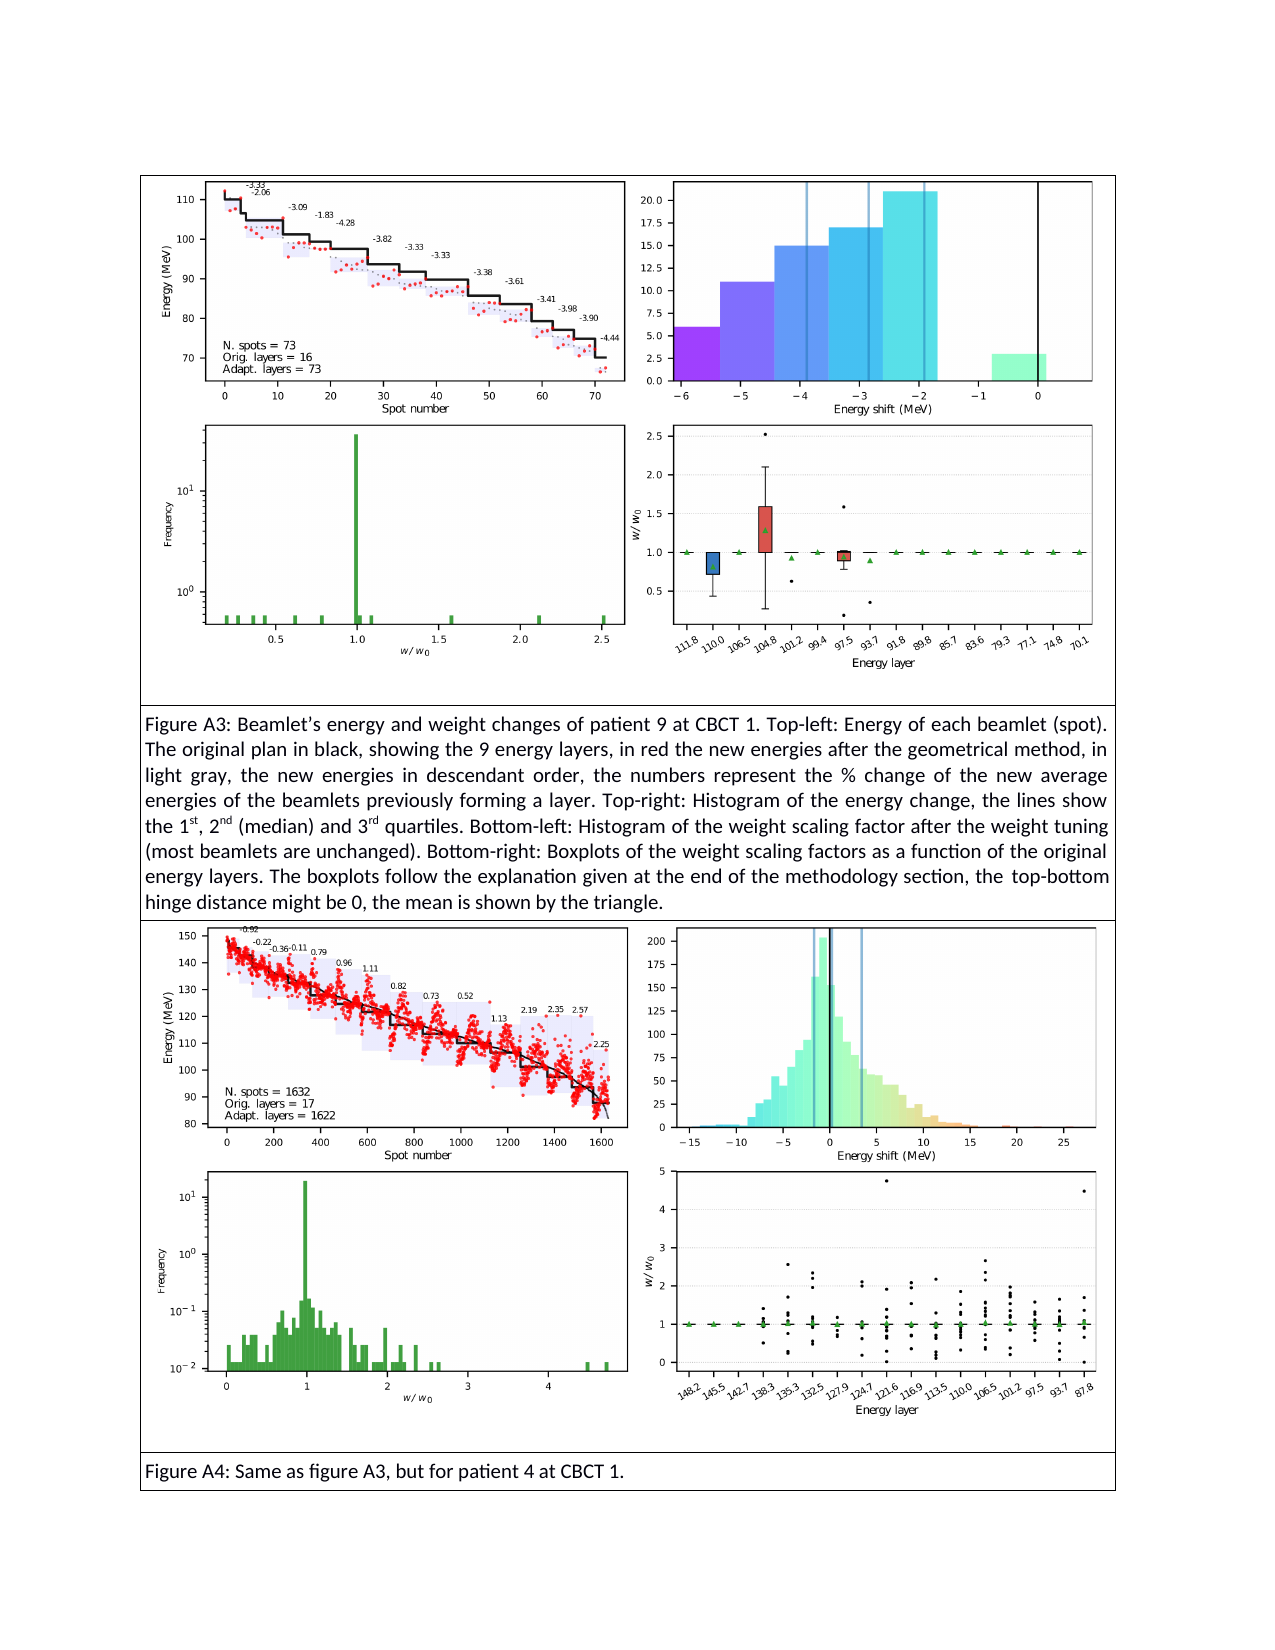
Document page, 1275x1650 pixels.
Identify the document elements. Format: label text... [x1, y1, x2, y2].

picture [161, 181, 1093, 669]
picture [157, 926, 1097, 1416]
table_cell Figure A3: Beamlet’s energy and weight changes of patient 9 at CBCT 1. Top-left: Energy of each beamlet (spot). The original plan in black, showing the 9 energy layers, in red the new energies after the geometrical method, in light gray, the new energies in descendant order, the numbers represent the % change of the new average energies of the beamlets previously forming a layer. Top-right: Histogram of the energy change, the lines show the 1st, 2nd (median) and 3rd quartiles. Bottom-left: Histogram of the weight scaling factor after the weight tuning (most beamlets are unchanged). Bottom-right: Boxplots of the weight scaling factors as a function of the original energy layers. The boxplots follow the explanation given at the end of the methodology section, the top-bottom hinge distance might be 0, the mean is shown by the triangle. [141, 706, 1115, 920]
table_header [141, 176, 1115, 705]
table_cell Figure A4: Same as figure A3, but for patient 4 at CBCT 1. [141, 1453, 1115, 1489]
table_cell [141, 921, 1115, 1452]
